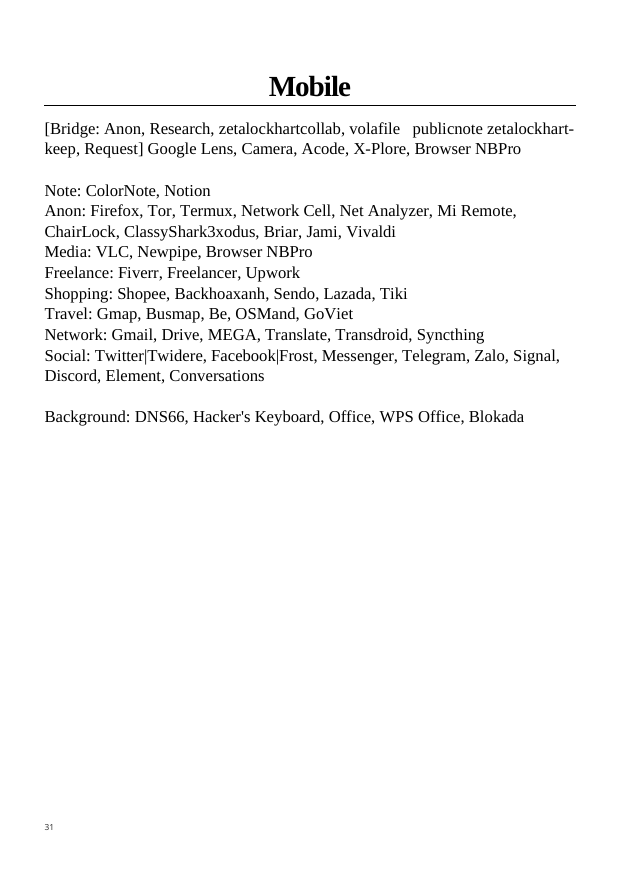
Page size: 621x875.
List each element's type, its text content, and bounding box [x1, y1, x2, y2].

text Freelance: Fiverr, Freelancer, Upwork [44, 263, 576, 282]
text Media: VLC, Newpipe, Browser NBPro [44, 242, 576, 261]
text [Bridge: Anon, Research, zetalockhartcollab, volafile publicnote zetalockhart-keep, Request] Google Lens, Camera, Acode, X-Plore, Browser NBPro [44, 118, 576, 158]
text Shopping: Shopee, Backhoaxanh, Sendo, Lazada, Tiki [44, 283, 576, 303]
text Travel: Gmap, Busmap, Be, OSMand, GoViet [44, 304, 576, 323]
subtitle Mobile [44, 69, 576, 105]
text Network: Gmail, Drive, MEGA, Translate, Transdroid, Syncthing [44, 325, 576, 344]
text Social: Twitter|Twidere, Facebook|Frost, Messenger, Telegram, Zalo, Signal, Discord, Element, Conversations [44, 345, 576, 385]
text Background: DNS66, Hacker's Keyboard, Office, WPS Office, Blokada [44, 407, 576, 426]
text Anon: Firefox, Tor, Termux, Network Cell, Net Analyzer, Mi Remote, ChairLock, ClassyShark3xodus, Briar, Jami, Vivaldi [44, 201, 576, 241]
text Note: ColorNote, Notion [44, 180, 576, 199]
